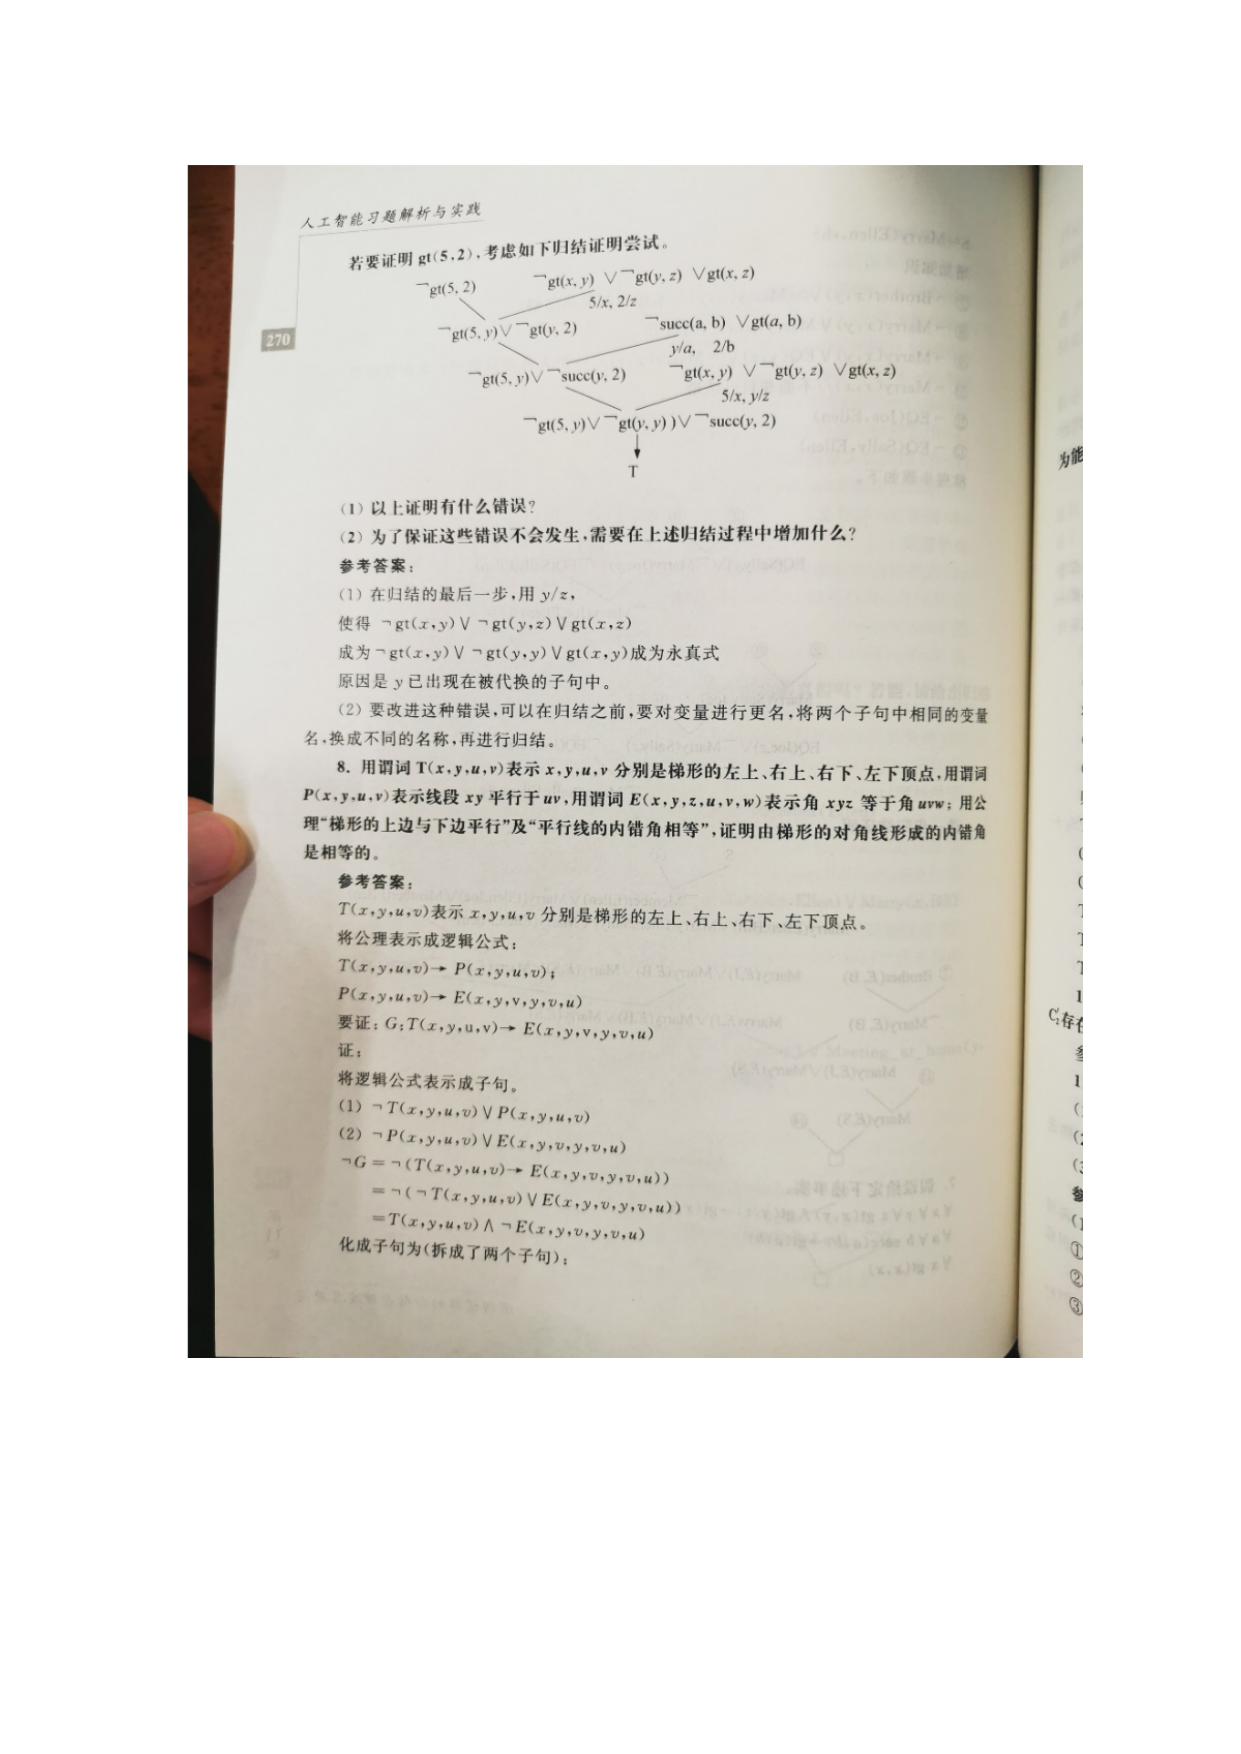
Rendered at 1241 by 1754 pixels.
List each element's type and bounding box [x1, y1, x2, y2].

picture [188, 166, 1083, 1357]
